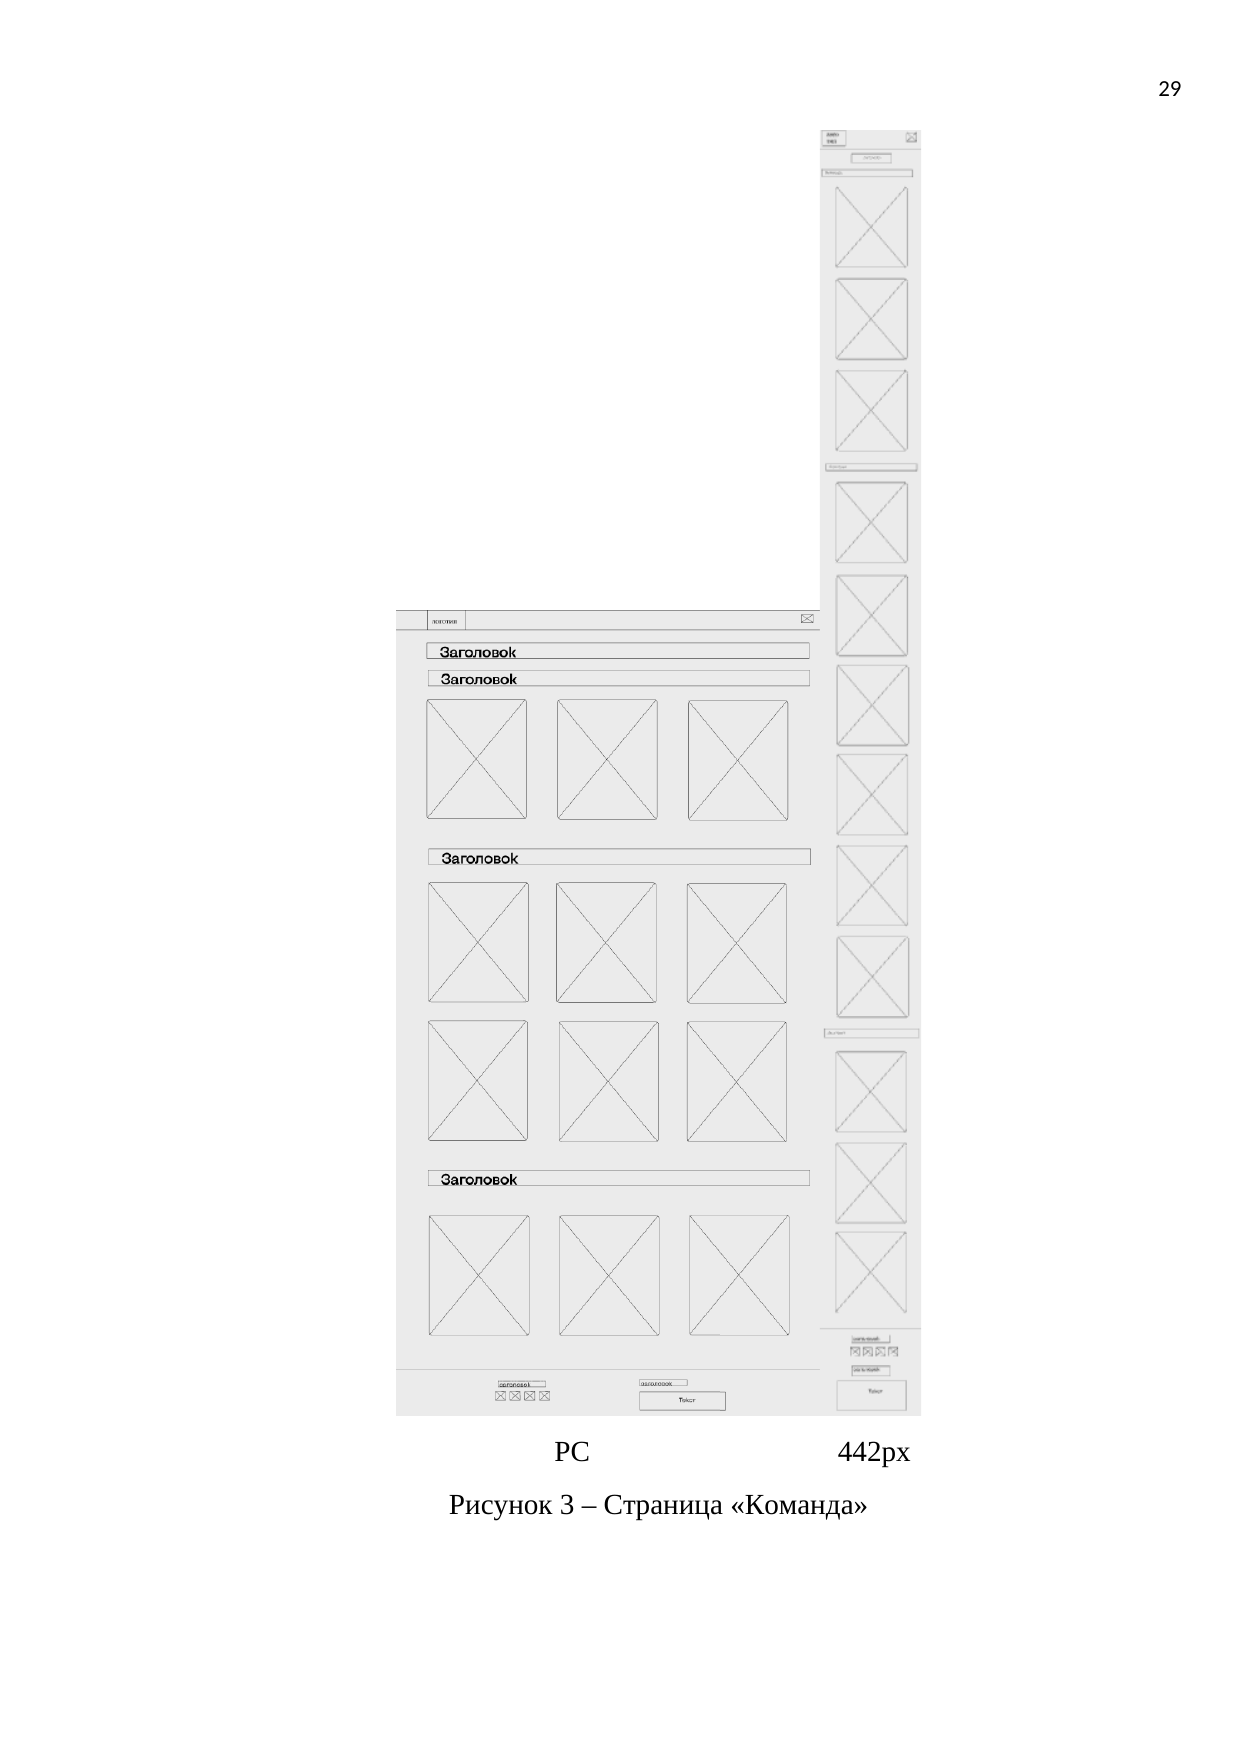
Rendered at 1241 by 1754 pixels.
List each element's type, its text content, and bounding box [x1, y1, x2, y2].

text PC 442px [283, 1434, 1181, 1467]
text Рисунок 3 – Страница «Команда» [136, 1487, 1181, 1520]
picture [396, 130, 922, 1416]
